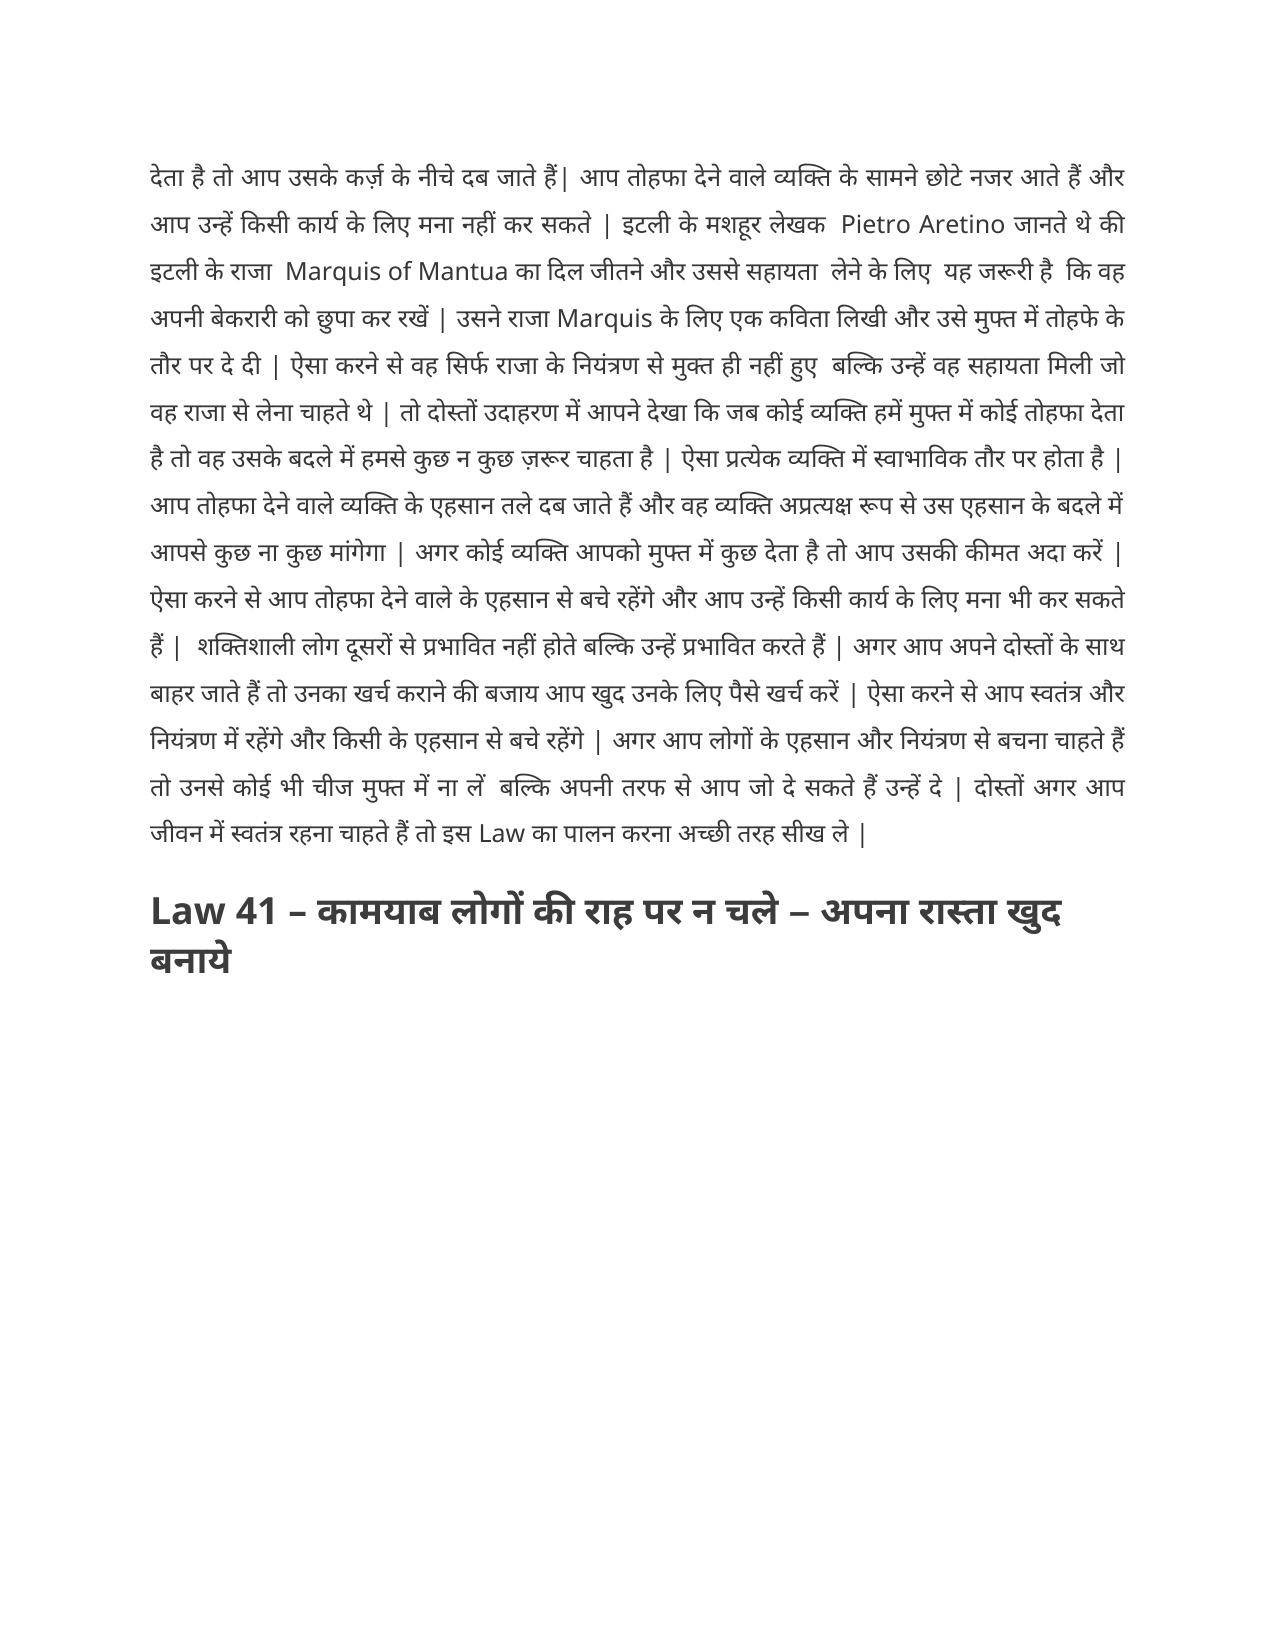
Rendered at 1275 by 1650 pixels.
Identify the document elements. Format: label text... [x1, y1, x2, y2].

subtitle Law 41 – कामयाब लोगों की राह पर न चले – अपना रास्ता खुद बनाये [150, 884, 1125, 988]
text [150, 150, 1125, 853]
